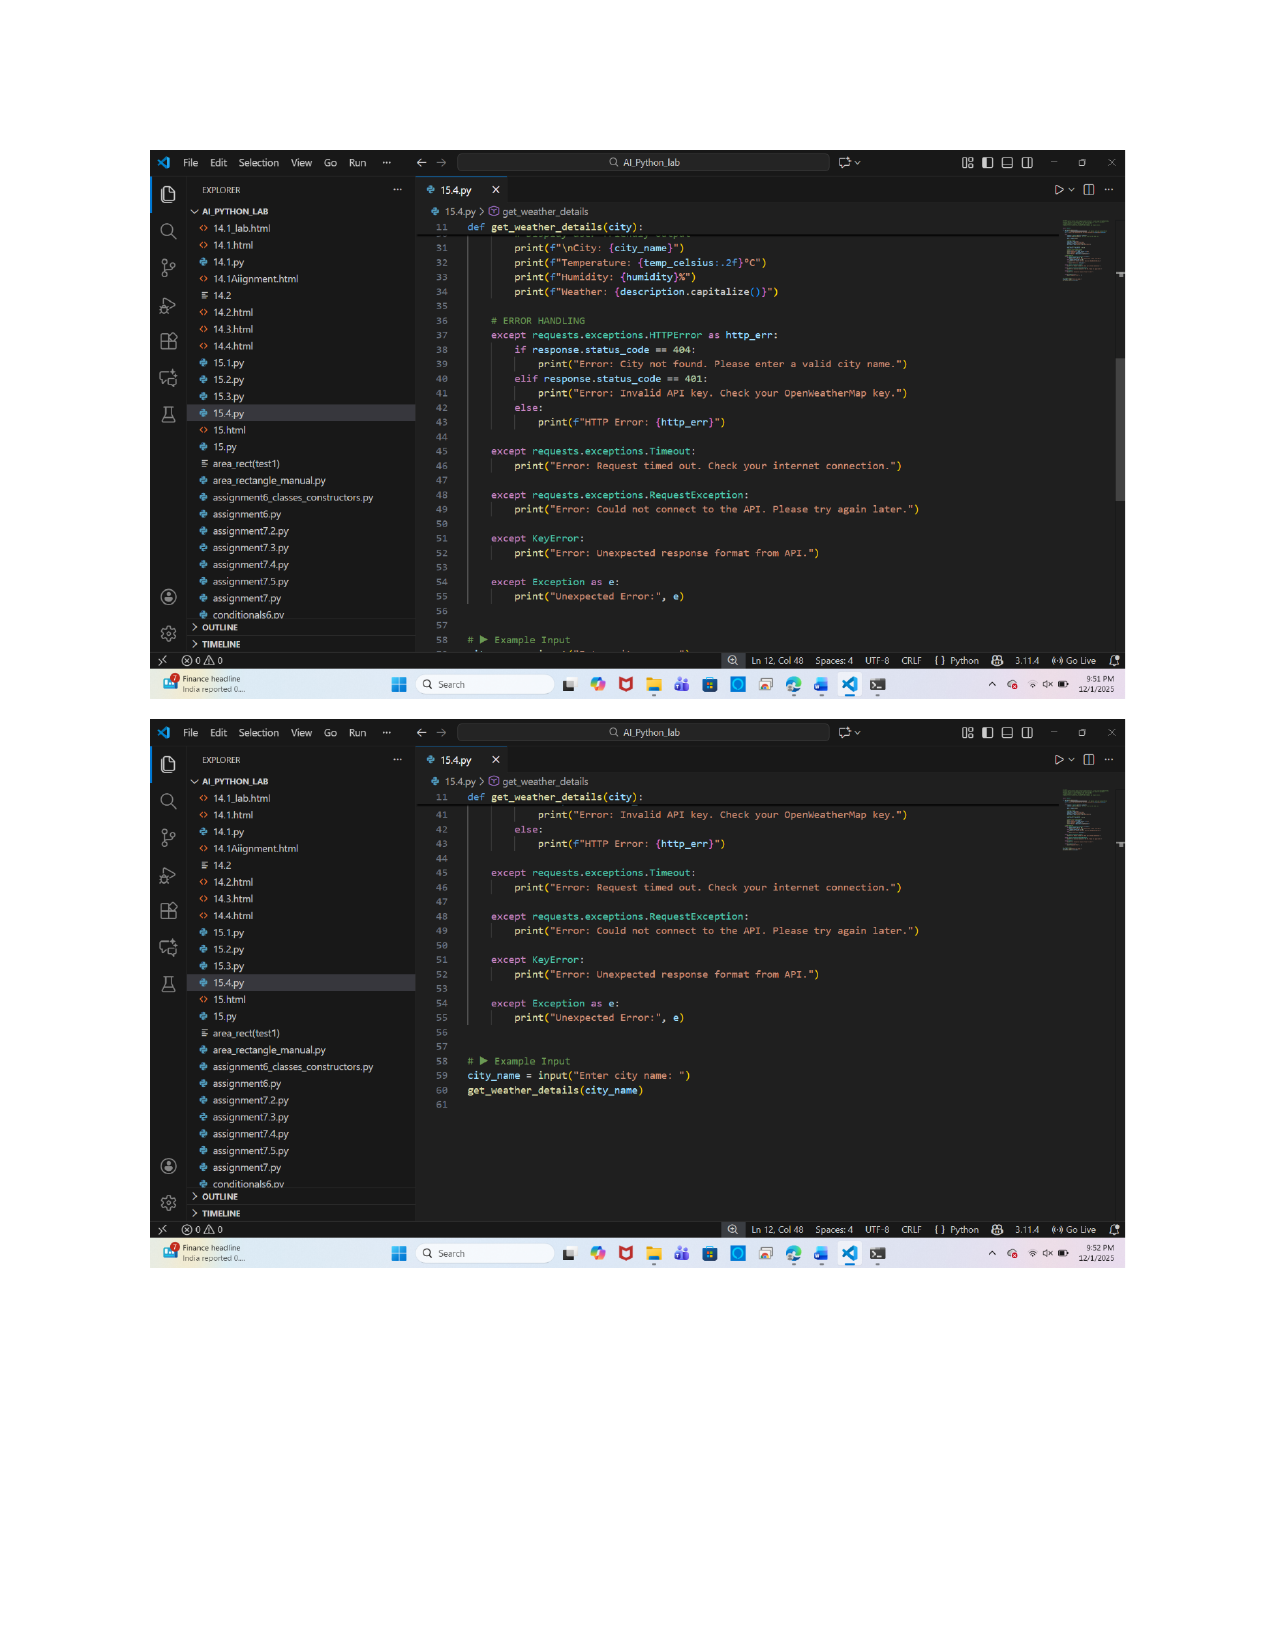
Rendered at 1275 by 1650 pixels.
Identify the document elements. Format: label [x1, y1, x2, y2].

picture [150, 150, 1125, 699]
picture [150, 719, 1125, 1268]
